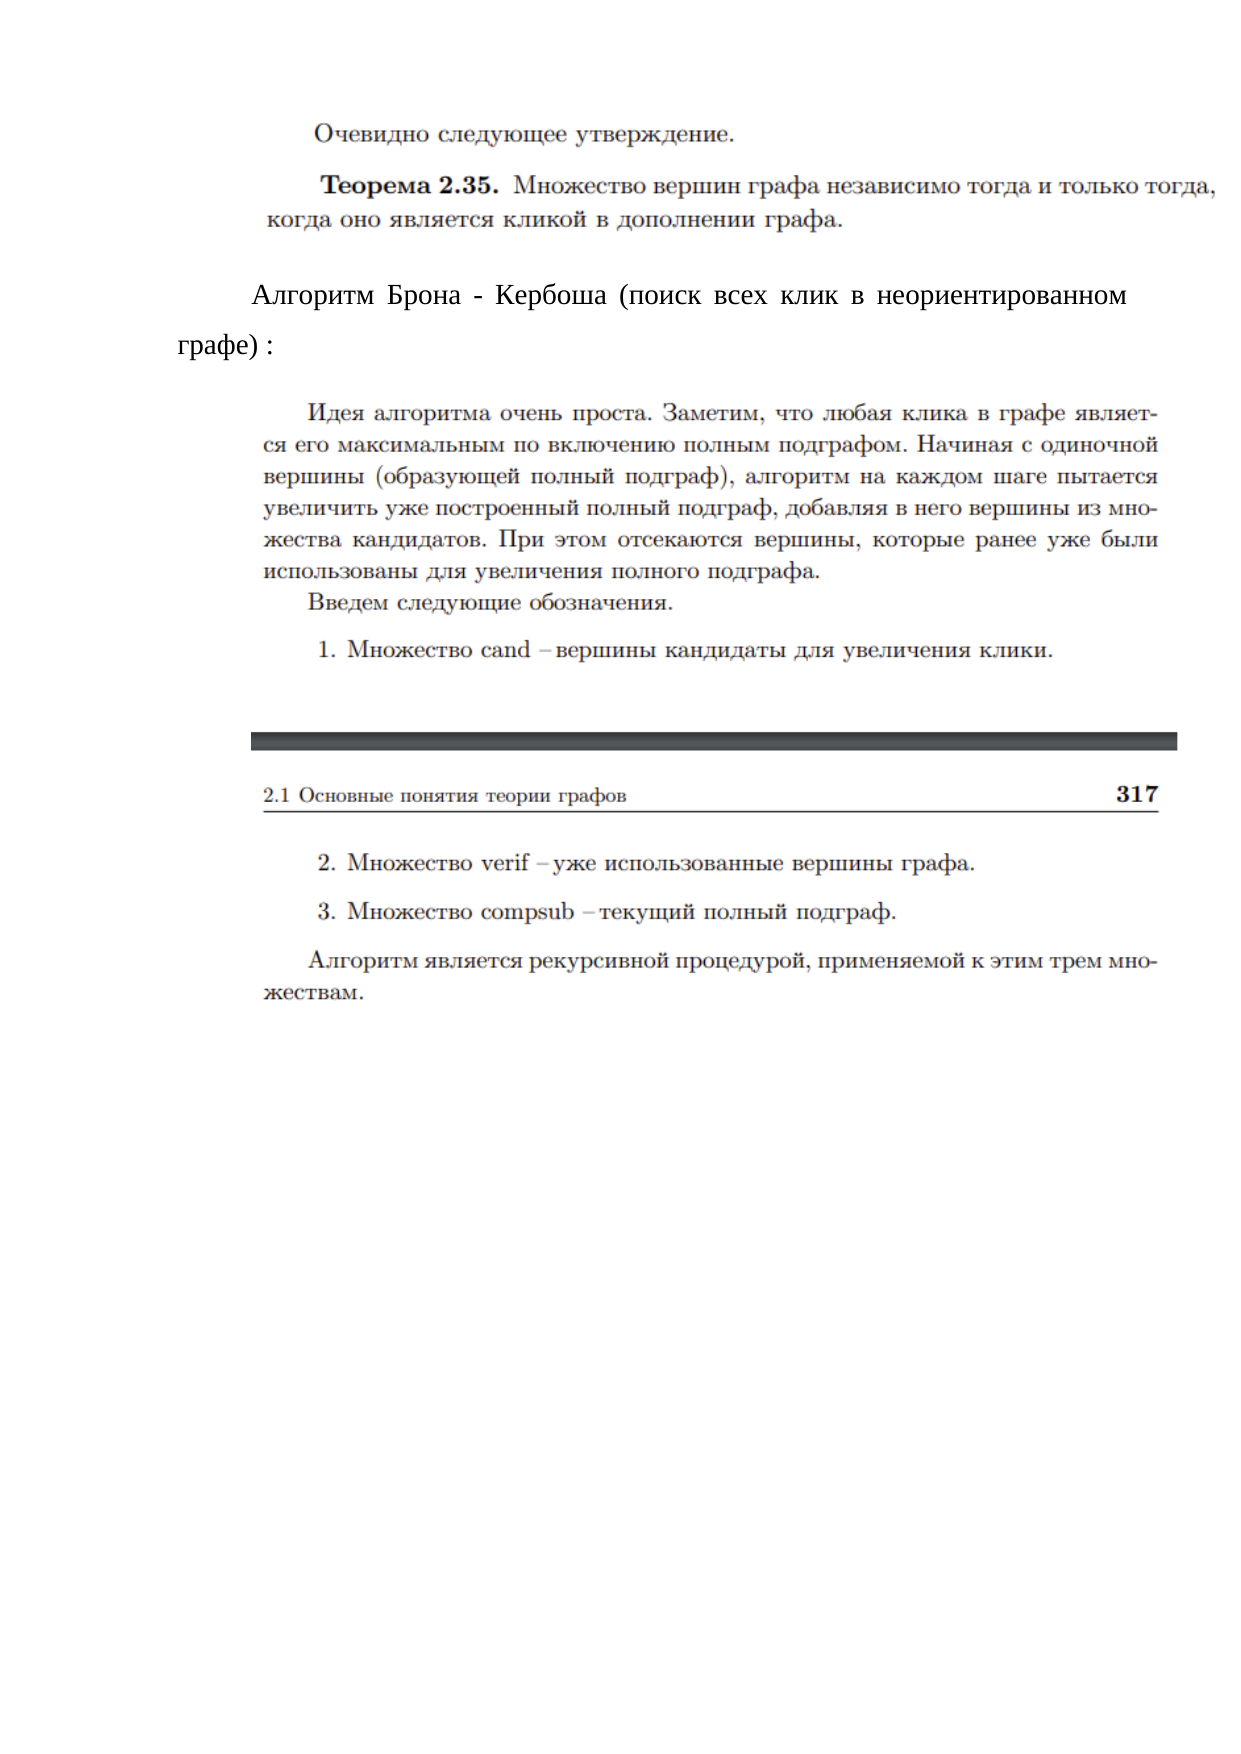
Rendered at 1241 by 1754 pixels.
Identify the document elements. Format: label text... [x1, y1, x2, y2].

picture [251, 394, 1178, 1006]
text Алгоритм Брона - Кербоша (поиск всех клик в неориентированном графе) : [177, 277, 1127, 361]
picture [251, 118, 1226, 248]
